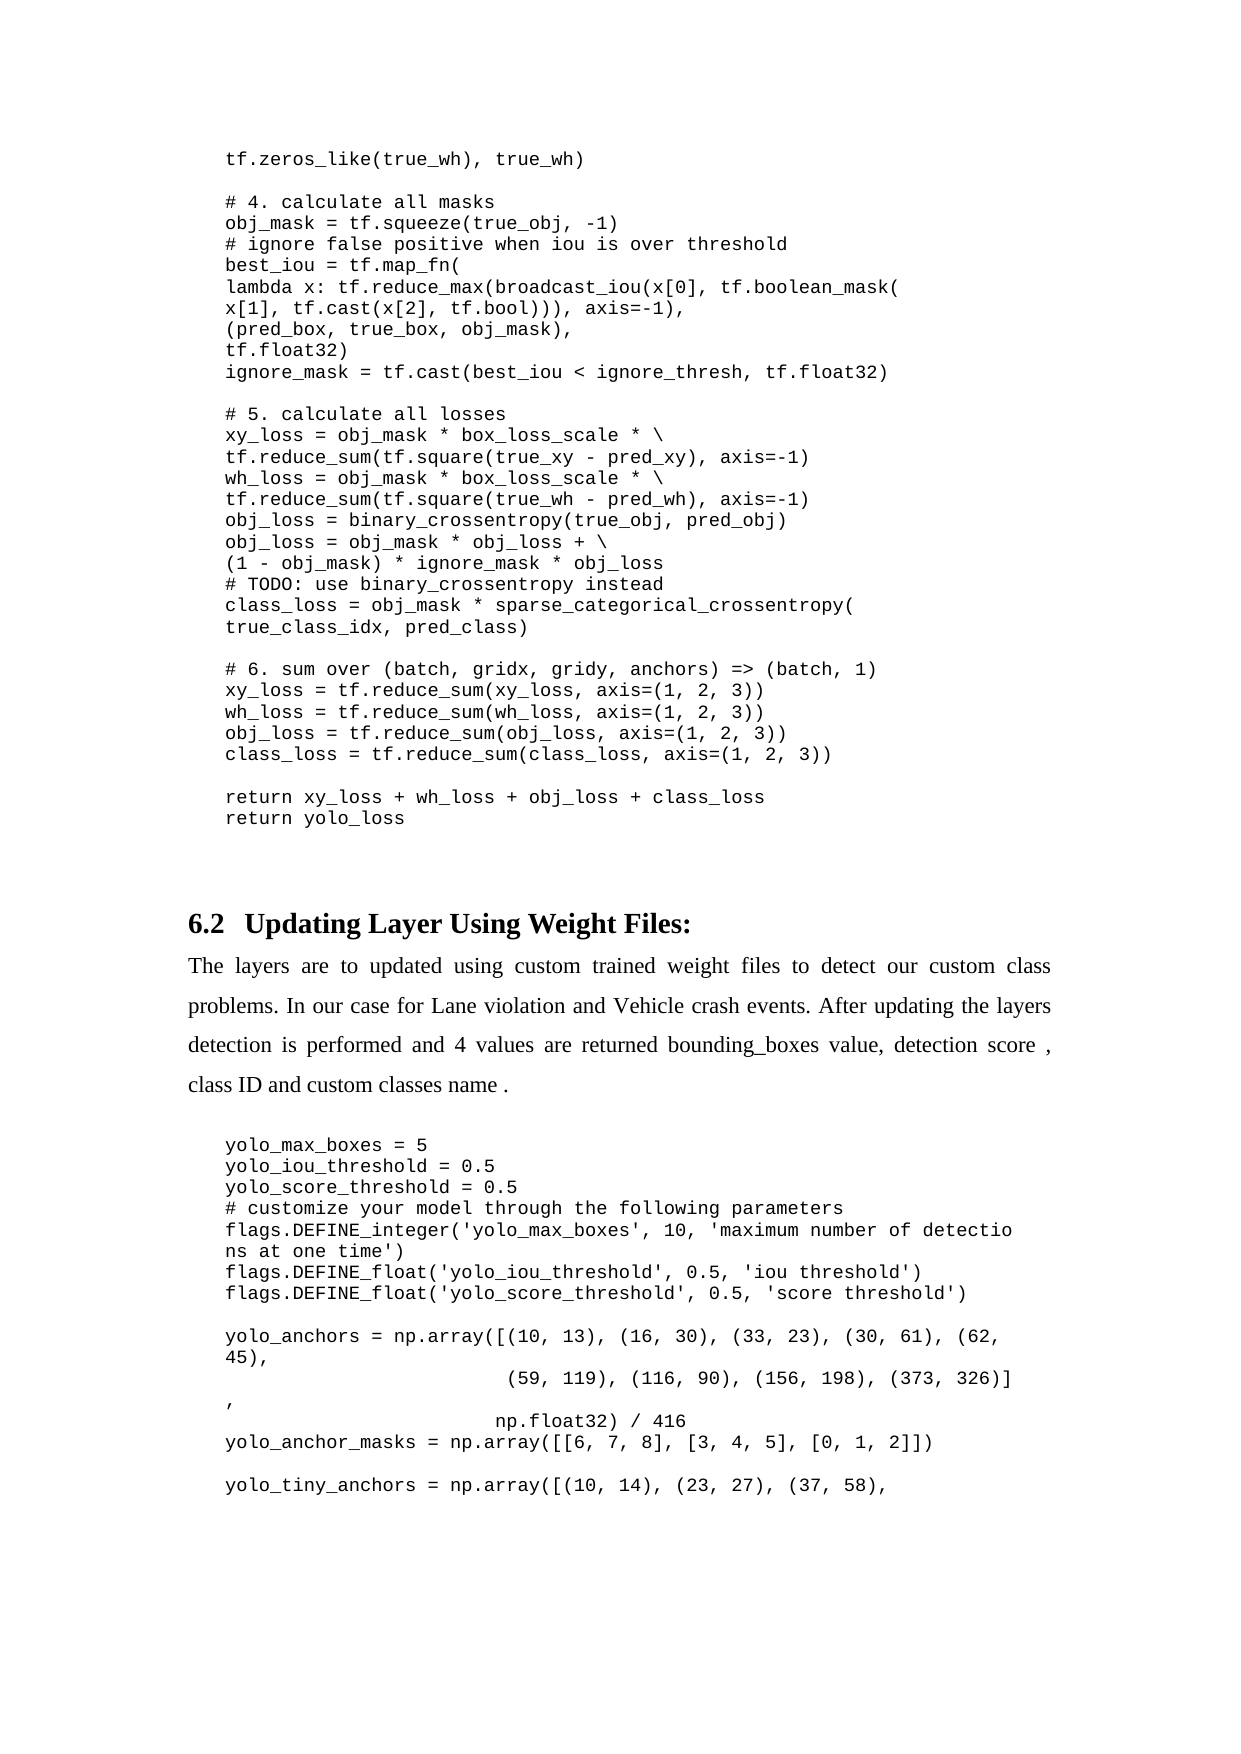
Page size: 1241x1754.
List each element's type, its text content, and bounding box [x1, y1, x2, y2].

text obj_loss = binary_crossentropy(true_obj, pred_obj) [225, 511, 1015, 532]
text yolo_anchor_masks = np.array([[6, 7, 8], [3, 4, 5], [0, 1, 2]]) [225, 1433, 1015, 1454]
text tf.zeros_like(true_wh), true_wh) [225, 150, 1015, 171]
text (1 - obj_mask) * ignore_mask * obj_loss [225, 554, 1015, 575]
text # 5. calculate all losses [225, 405, 1015, 426]
text tf.reduce_sum(tf.square(true_wh - pred_wh), axis=-1) [225, 490, 1015, 511]
text xy_loss = tf.reduce_sum(xy_loss, axis=(1, 2, 3)) [225, 681, 1015, 702]
text # 6. sum over (batch, gridx, gridy, anchors) => (batch, 1) [225, 660, 1015, 681]
text The layers are to updated using custom trained weight files to detect our custom class problems. In our case for Lane violation and Vehicle crash events. After updating the layers detection is performed and 4 values are returned bounding_boxes value, detection score , class ID and custom classes name . [188, 952, 1052, 1097]
subtitle Updating Layer Using Weight Files: [188, 906, 1052, 940]
text obj_loss = tf.reduce_sum(obj_loss, axis=(1, 2, 3)) [225, 724, 1015, 745]
text tf.reduce_sum(tf.square(true_xy - pred_xy), axis=-1) [225, 447, 1015, 469]
text # 4. calculate all masks [225, 192, 1015, 214]
text flags.DEFINE_float('yolo_score_threshold', 0.5, 'score threshold') [225, 1284, 1015, 1305]
text flags.DEFINE_float('yolo_iou_threshold', 0.5, 'iou threshold') [225, 1263, 1015, 1284]
text yolo_anchors = np.array([(10, 13), (16, 30), (33, 23), (30, 61), (62, 45), [225, 1327, 1015, 1369]
text wh_loss = tf.reduce_sum(wh_loss, axis=(1, 2, 3)) [225, 702, 1015, 724]
text xy_loss = obj_mask * box_loss_scale * \ [225, 426, 1015, 447]
text tf.float32) [225, 341, 1015, 362]
text yolo_iou_threshold = 0.5 [225, 1157, 1015, 1178]
text ignore_mask = tf.cast(best_iou < ignore_thresh, tf.float32) [225, 362, 1015, 384]
text return yolo_loss [225, 809, 1015, 830]
text yolo_tiny_anchors = np.array([(10, 14), (23, 27), (37, 58), [225, 1475, 1015, 1497]
text flags.DEFINE_integer('yolo_max_boxes', 10, 'maximum number of detections at one time') [225, 1220, 1015, 1263]
text obj_mask = tf.squeeze(true_obj, -1) [225, 214, 1015, 235]
text obj_loss = obj_mask * obj_loss + \ [225, 532, 1015, 554]
text yolo_max_boxes = 5 [225, 1135, 1015, 1157]
text wh_loss = obj_mask * box_loss_scale * \ [225, 469, 1015, 490]
text # ignore false positive when iou is over threshold [225, 235, 1015, 256]
text (pred_box, true_box, obj_mask), [225, 320, 1015, 341]
text class_loss = obj_mask * sparse_categorical_crossentropy( [225, 596, 1015, 617]
text x[1], tf.cast(x[2], tf.bool))), axis=-1), [225, 299, 1015, 320]
text best_iou = tf.map_fn( [225, 256, 1015, 277]
text true_class_idx, pred_class) [225, 617, 1015, 639]
text lambda x: tf.reduce_max(broadcast_iou(x[0], tf.boolean_mask( [225, 277, 1015, 299]
text np.float32) / 416 [225, 1412, 1015, 1433]
text # TODO: use binary_crossentropy instead [225, 575, 1015, 596]
text (59, 119), (116, 90), (156, 198), (373, 326)], [225, 1369, 1015, 1412]
text yolo_score_threshold = 0.5 [225, 1178, 1015, 1199]
text # customize your model through the following parameters [225, 1199, 1015, 1220]
text return xy_loss + wh_loss + obj_loss + class_loss [225, 787, 1015, 809]
text class_loss = tf.reduce_sum(class_loss, axis=(1, 2, 3)) [225, 745, 1015, 766]
